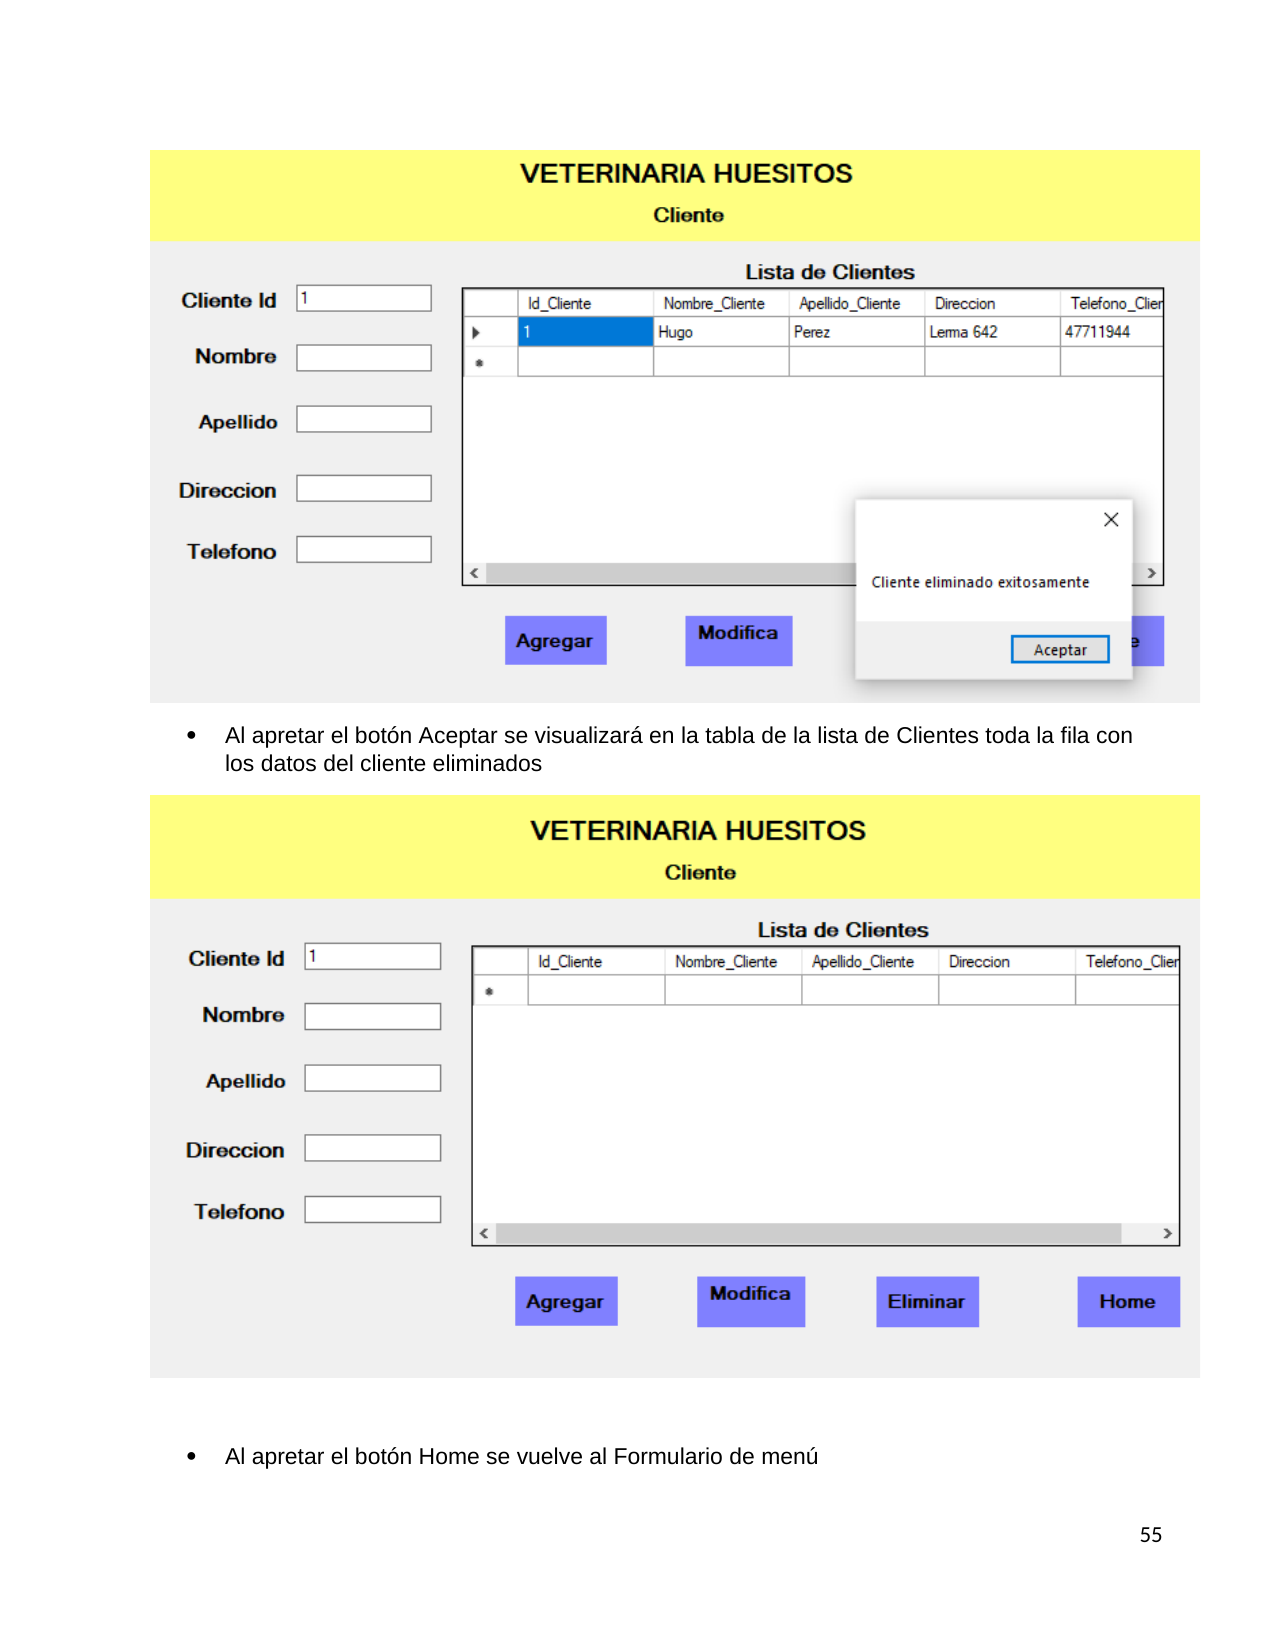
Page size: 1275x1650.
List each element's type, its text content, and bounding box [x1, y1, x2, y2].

picture [150, 150, 1200, 703]
list Al apretar el botón Home se vuelve al Formulario de menú [187, 1443, 1162, 1469]
picture [150, 795, 1200, 1378]
list Al apretar el botón Aceptar se visualizará en la tabla de la lista de Clientes toda la fila con los datos del cliente eliminados [187, 722, 1162, 776]
